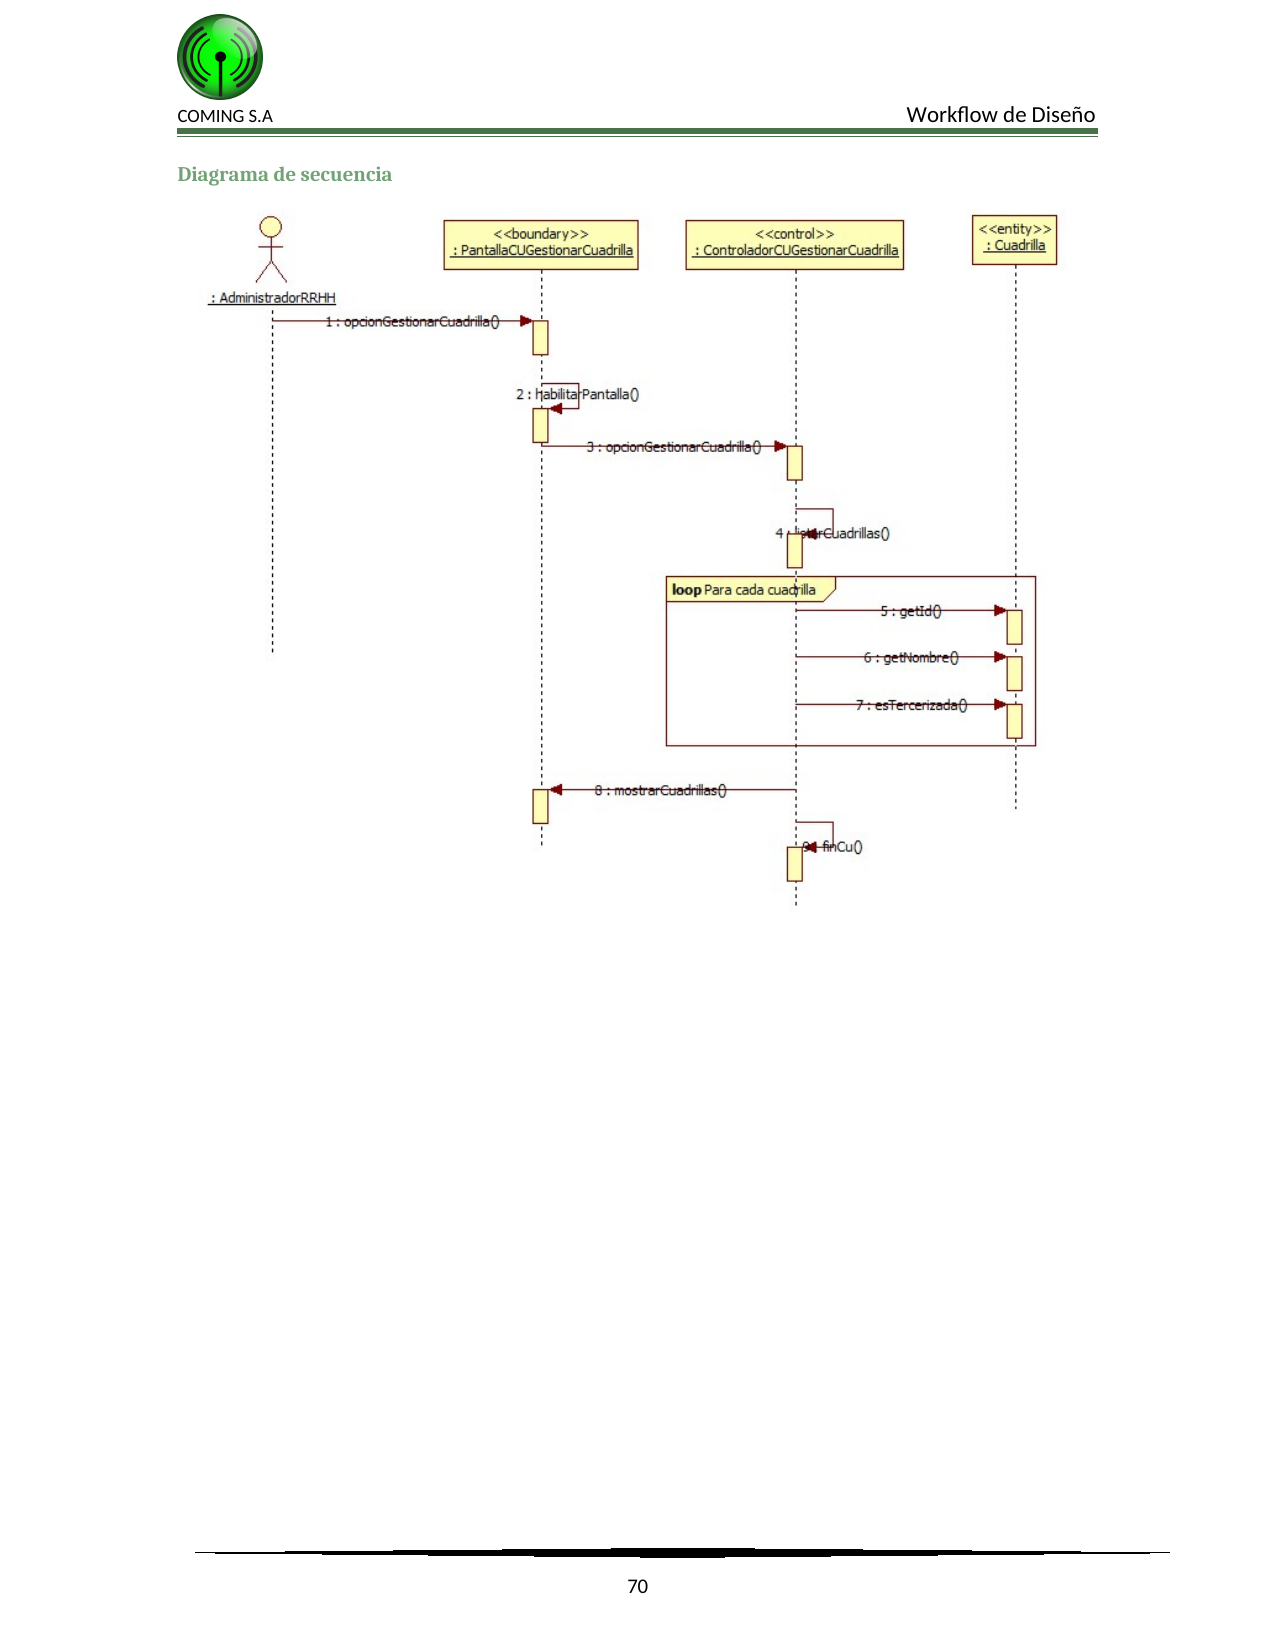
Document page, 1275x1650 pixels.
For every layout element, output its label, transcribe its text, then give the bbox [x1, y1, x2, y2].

subtitle Diagrama de secuencia [177, 163, 1098, 187]
picture [177, 190, 1082, 932]
picture [177, 14, 263, 100]
